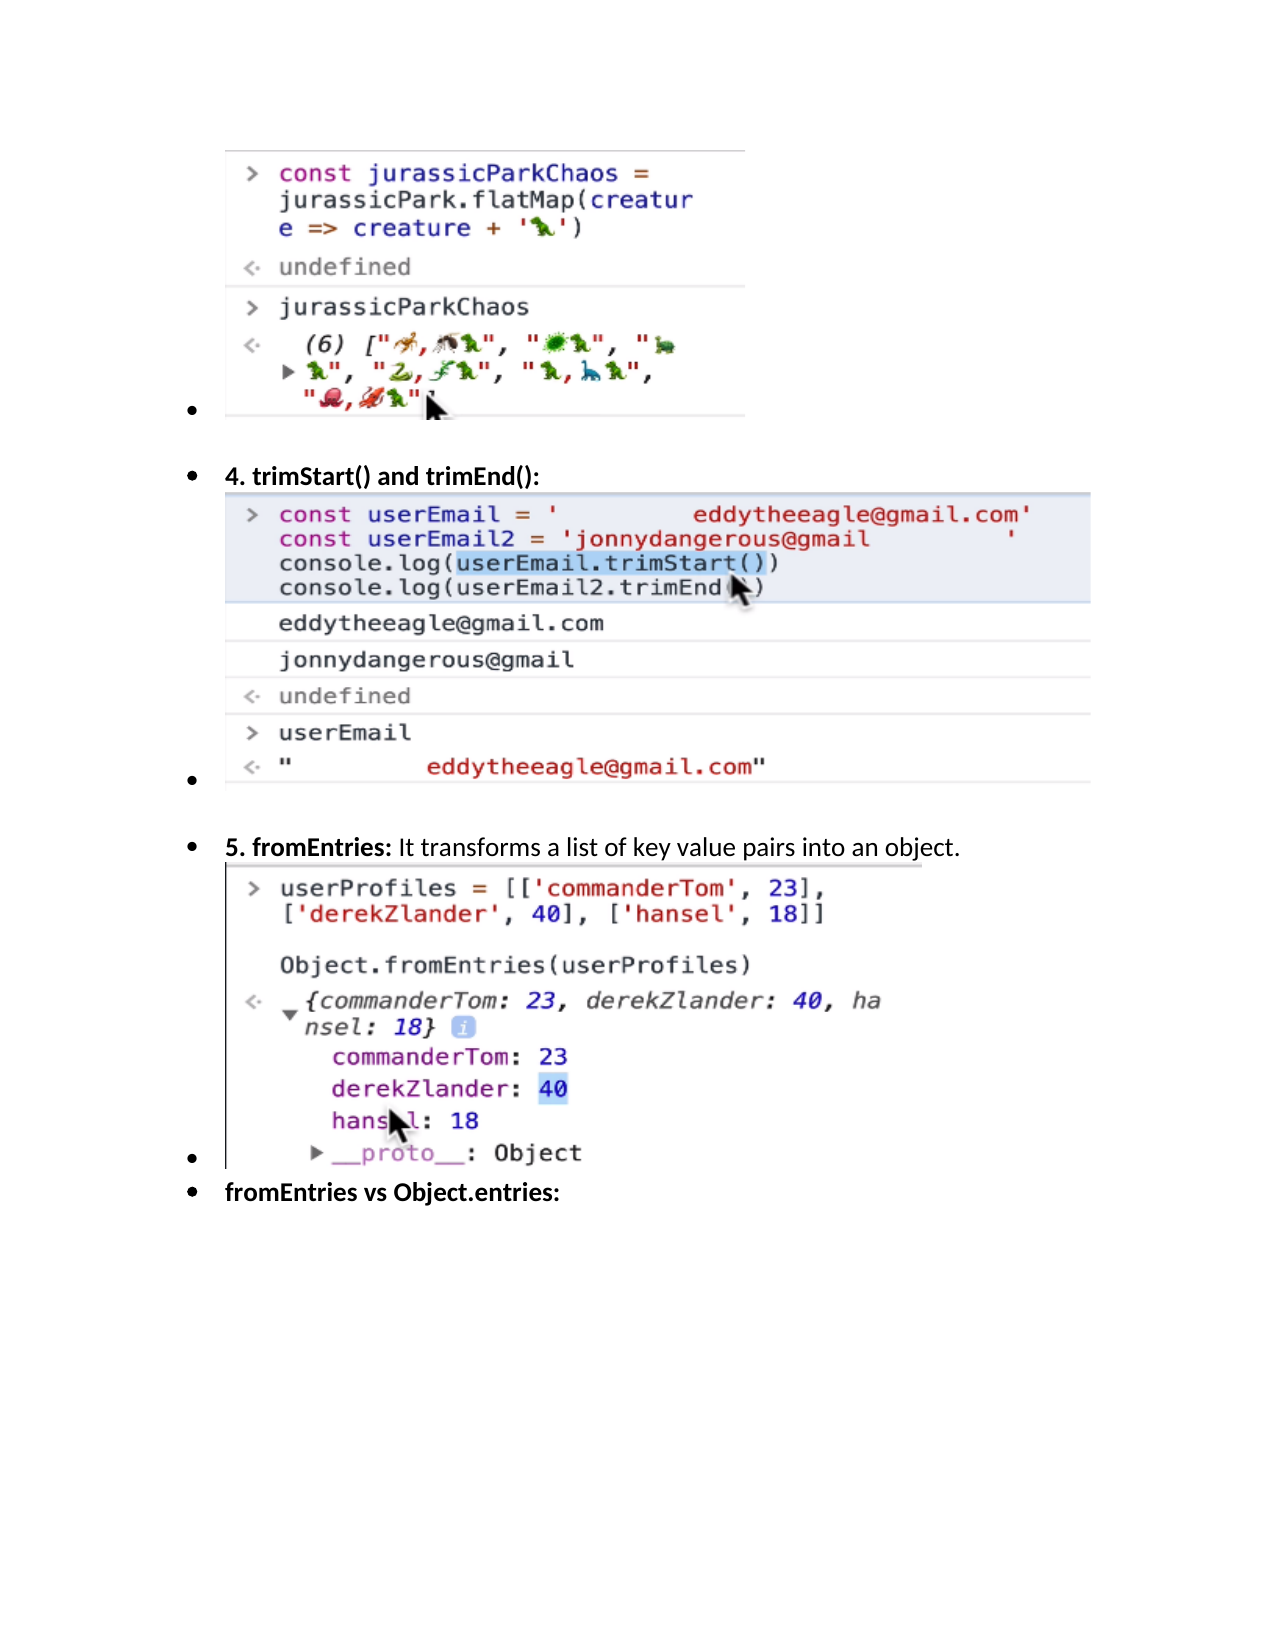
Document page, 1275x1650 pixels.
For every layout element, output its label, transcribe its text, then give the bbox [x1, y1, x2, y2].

picture [225, 492, 1091, 791]
list 4. trimStart() and trimEnd(): [187, 459, 1125, 492]
list 5. fromEntries: It transforms a list of key value pairs into an object. [187, 830, 1125, 863]
picture [225, 150, 746, 420]
list fromEntries vs Object.entries: [187, 1175, 1125, 1208]
picture [225, 862, 922, 1169]
